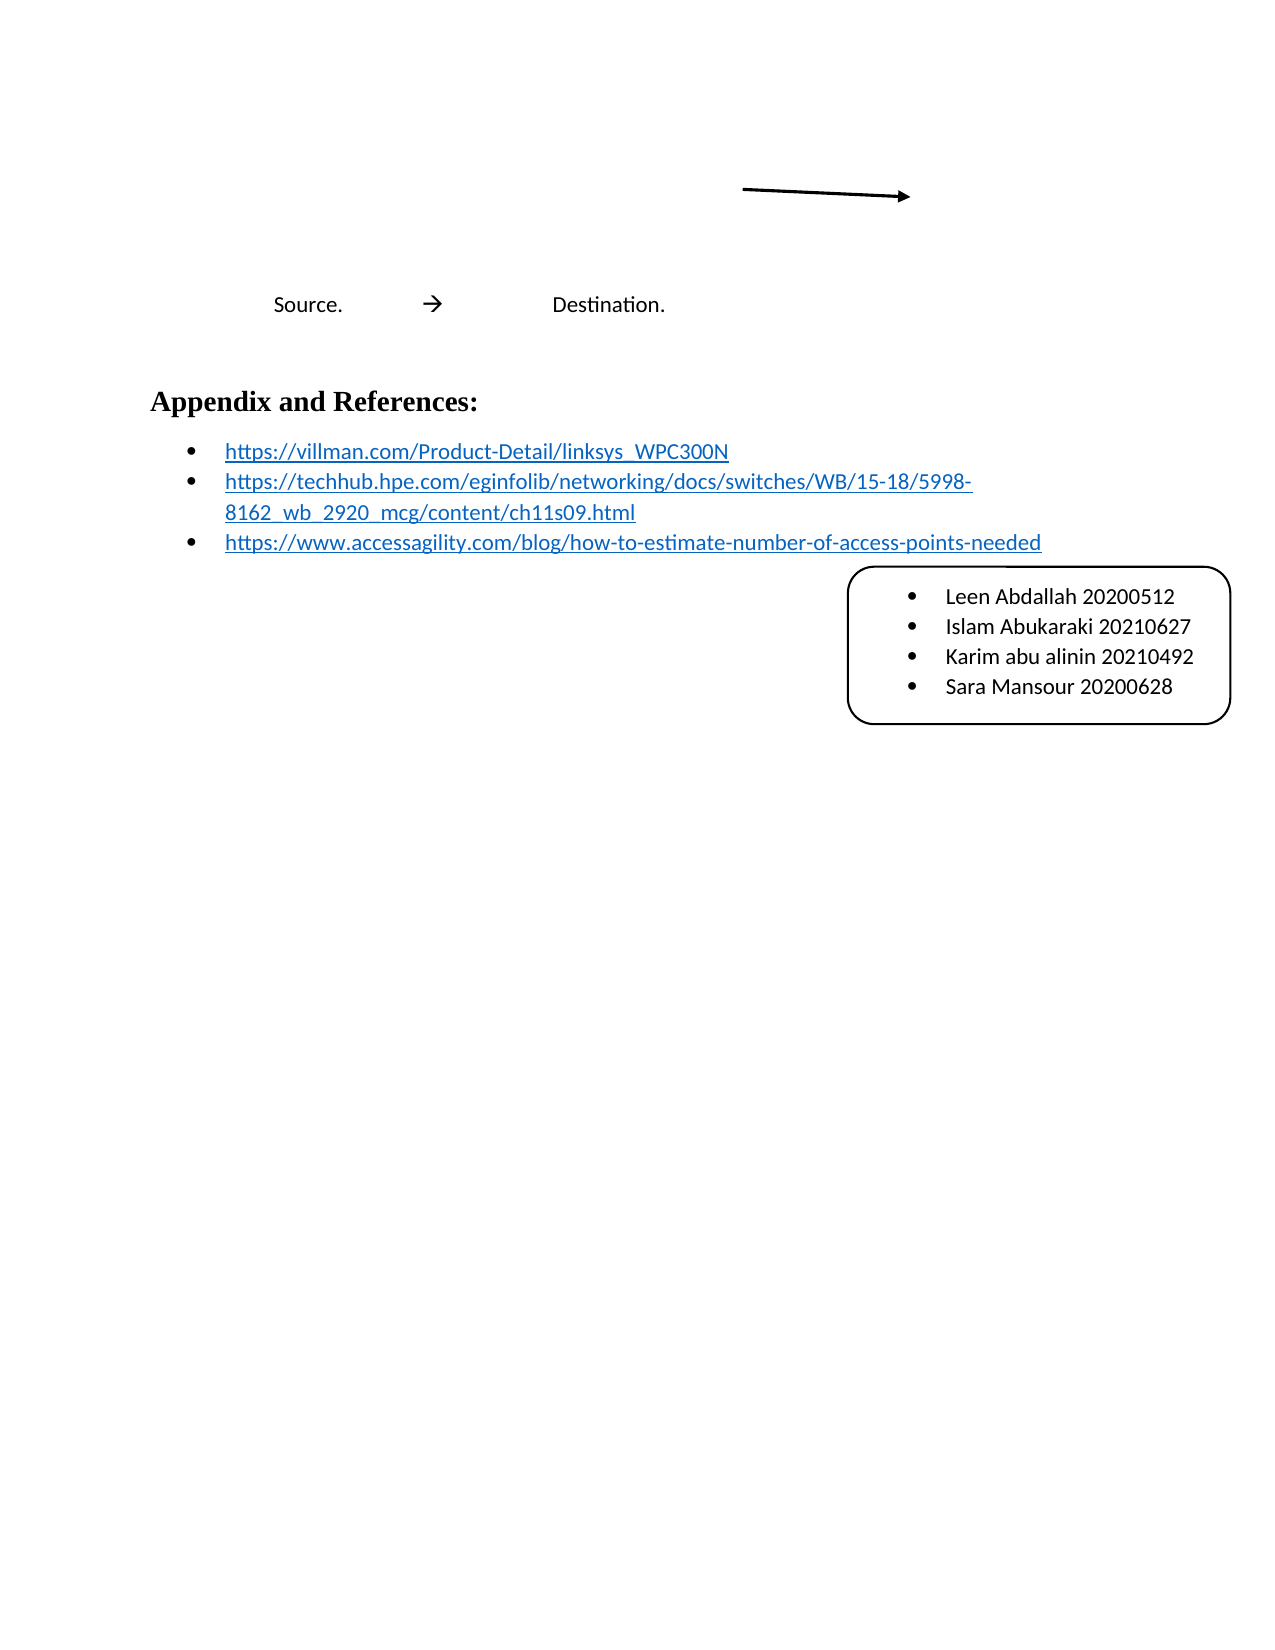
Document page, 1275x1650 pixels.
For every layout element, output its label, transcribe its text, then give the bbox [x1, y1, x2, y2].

text Appendix and References: [150, 384, 1125, 418]
list https://www.accessagility.com/blog/how-to-estimate-number-of-access-points-needed [187, 528, 1125, 556]
list https://villman.com/Product-Detail/linksys_WPC300N [187, 437, 1125, 465]
list https://techhub.hpe.com/eginfolib/networking/docs/switches/WB/15-18/5998-8162_wb_2920_mcg/content/ch11s09.html [187, 467, 1125, 526]
text Source. Destination. [150, 291, 1125, 319]
